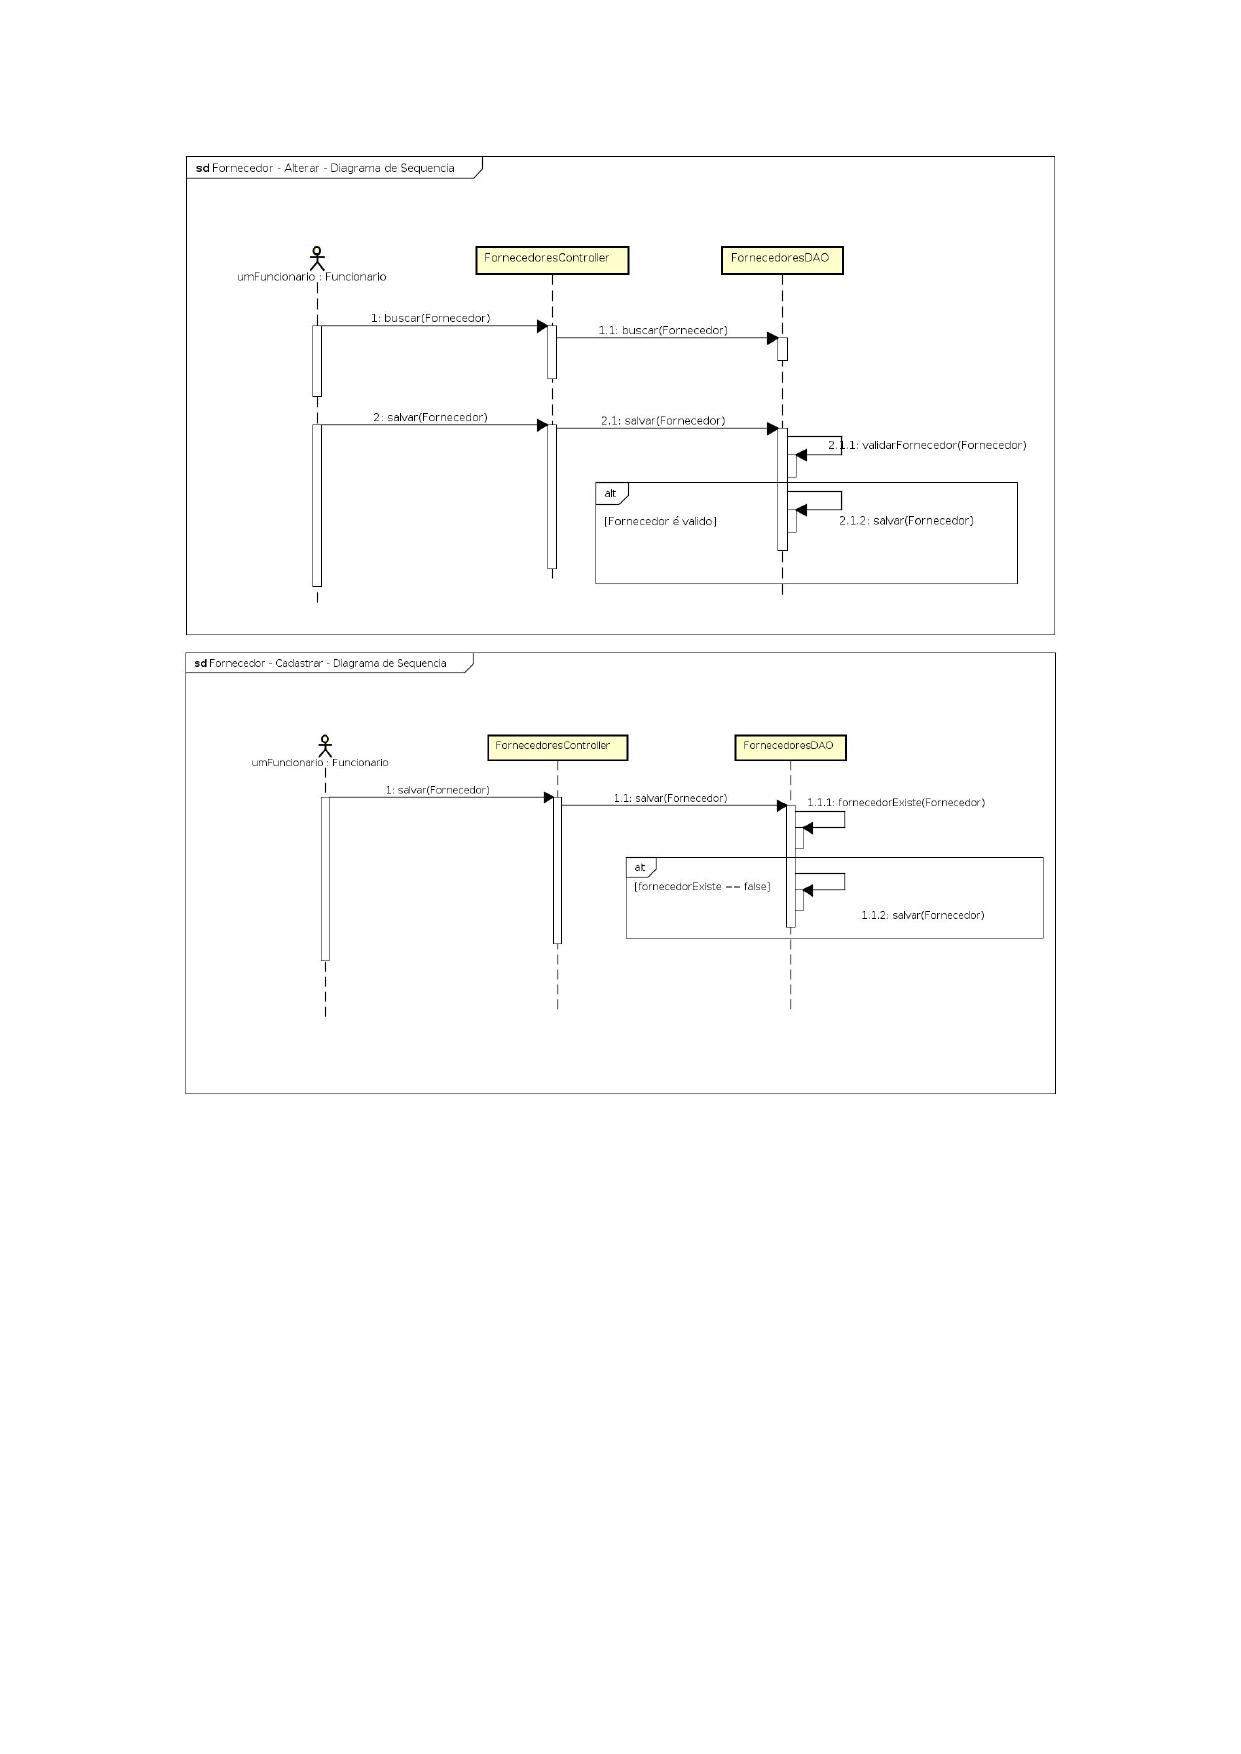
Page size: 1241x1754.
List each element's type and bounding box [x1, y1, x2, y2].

picture [177, 147, 1063, 643]
picture [177, 644, 1063, 1102]
